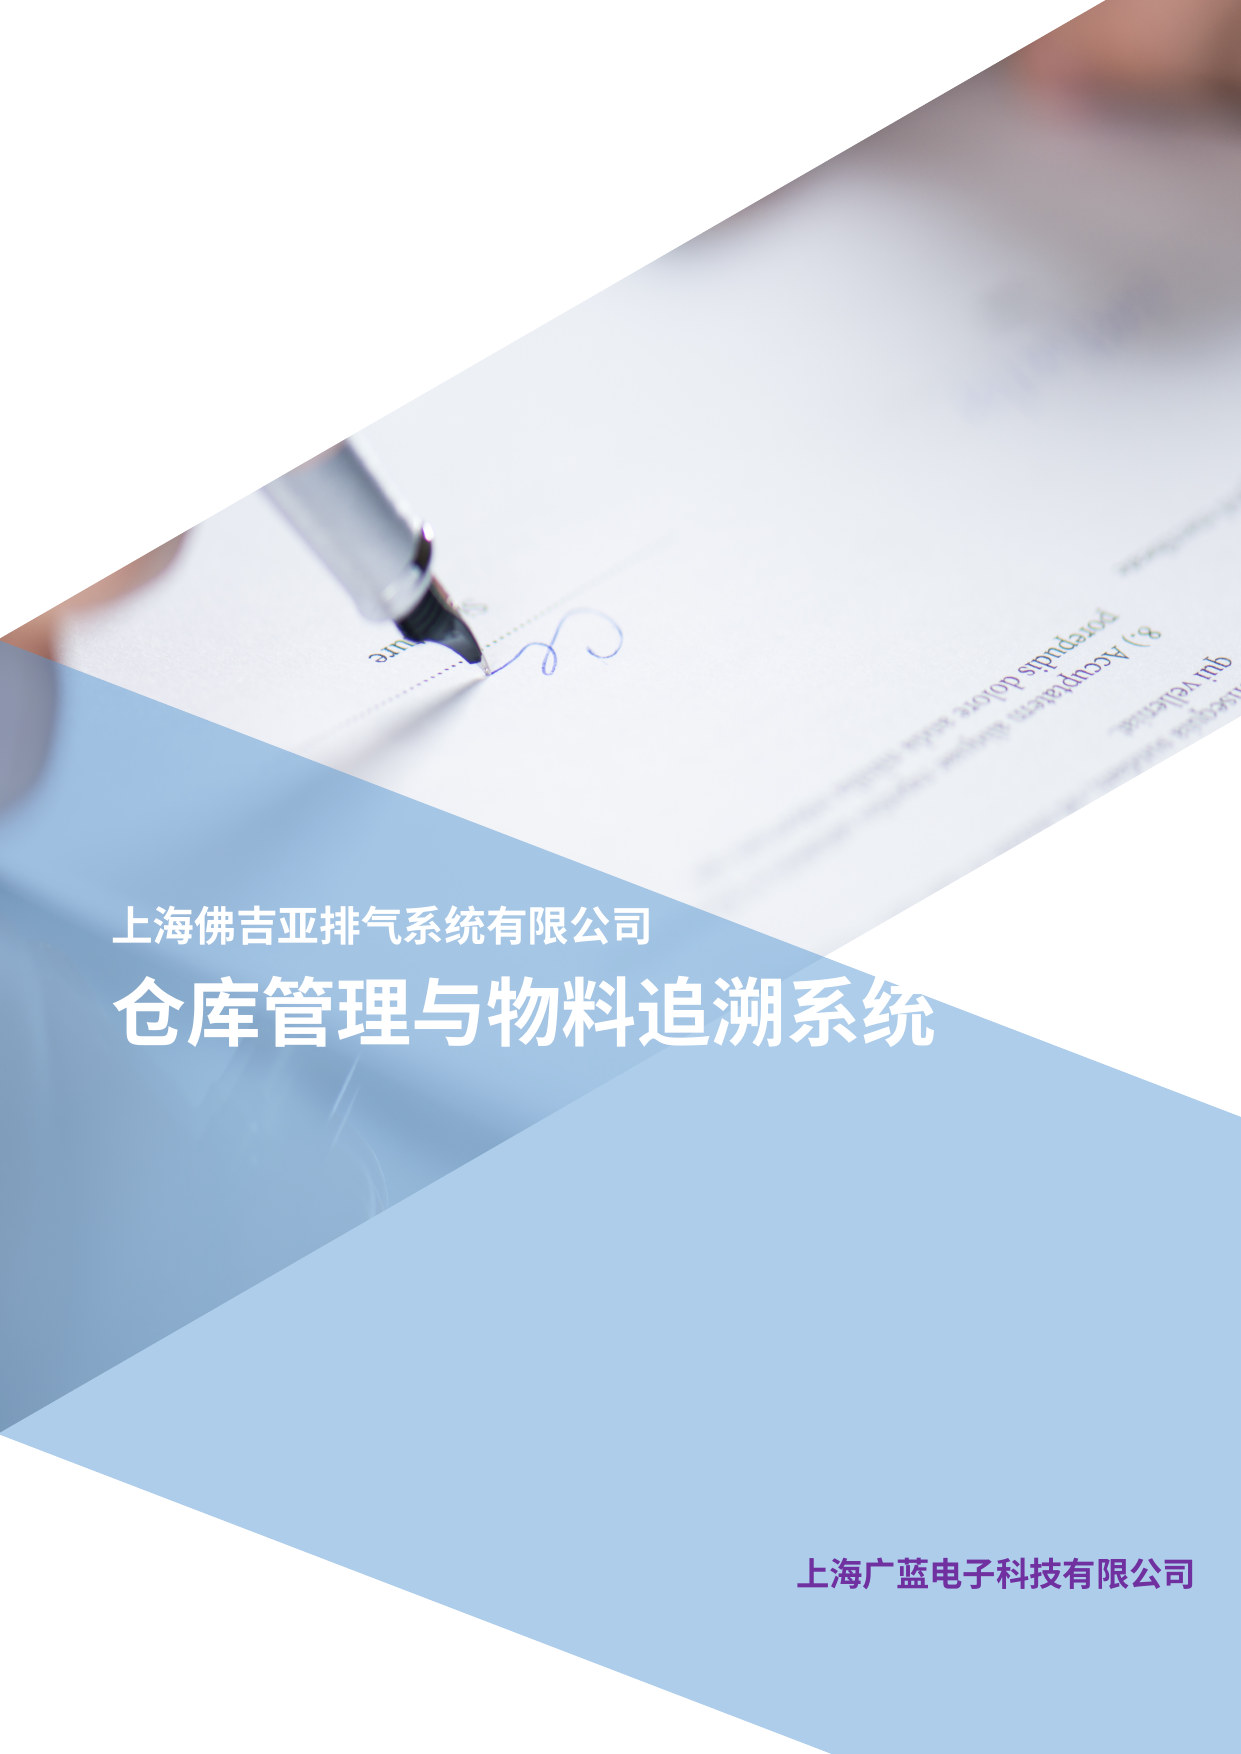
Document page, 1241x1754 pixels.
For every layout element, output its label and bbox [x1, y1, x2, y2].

picture [0, 0, 1241, 957]
